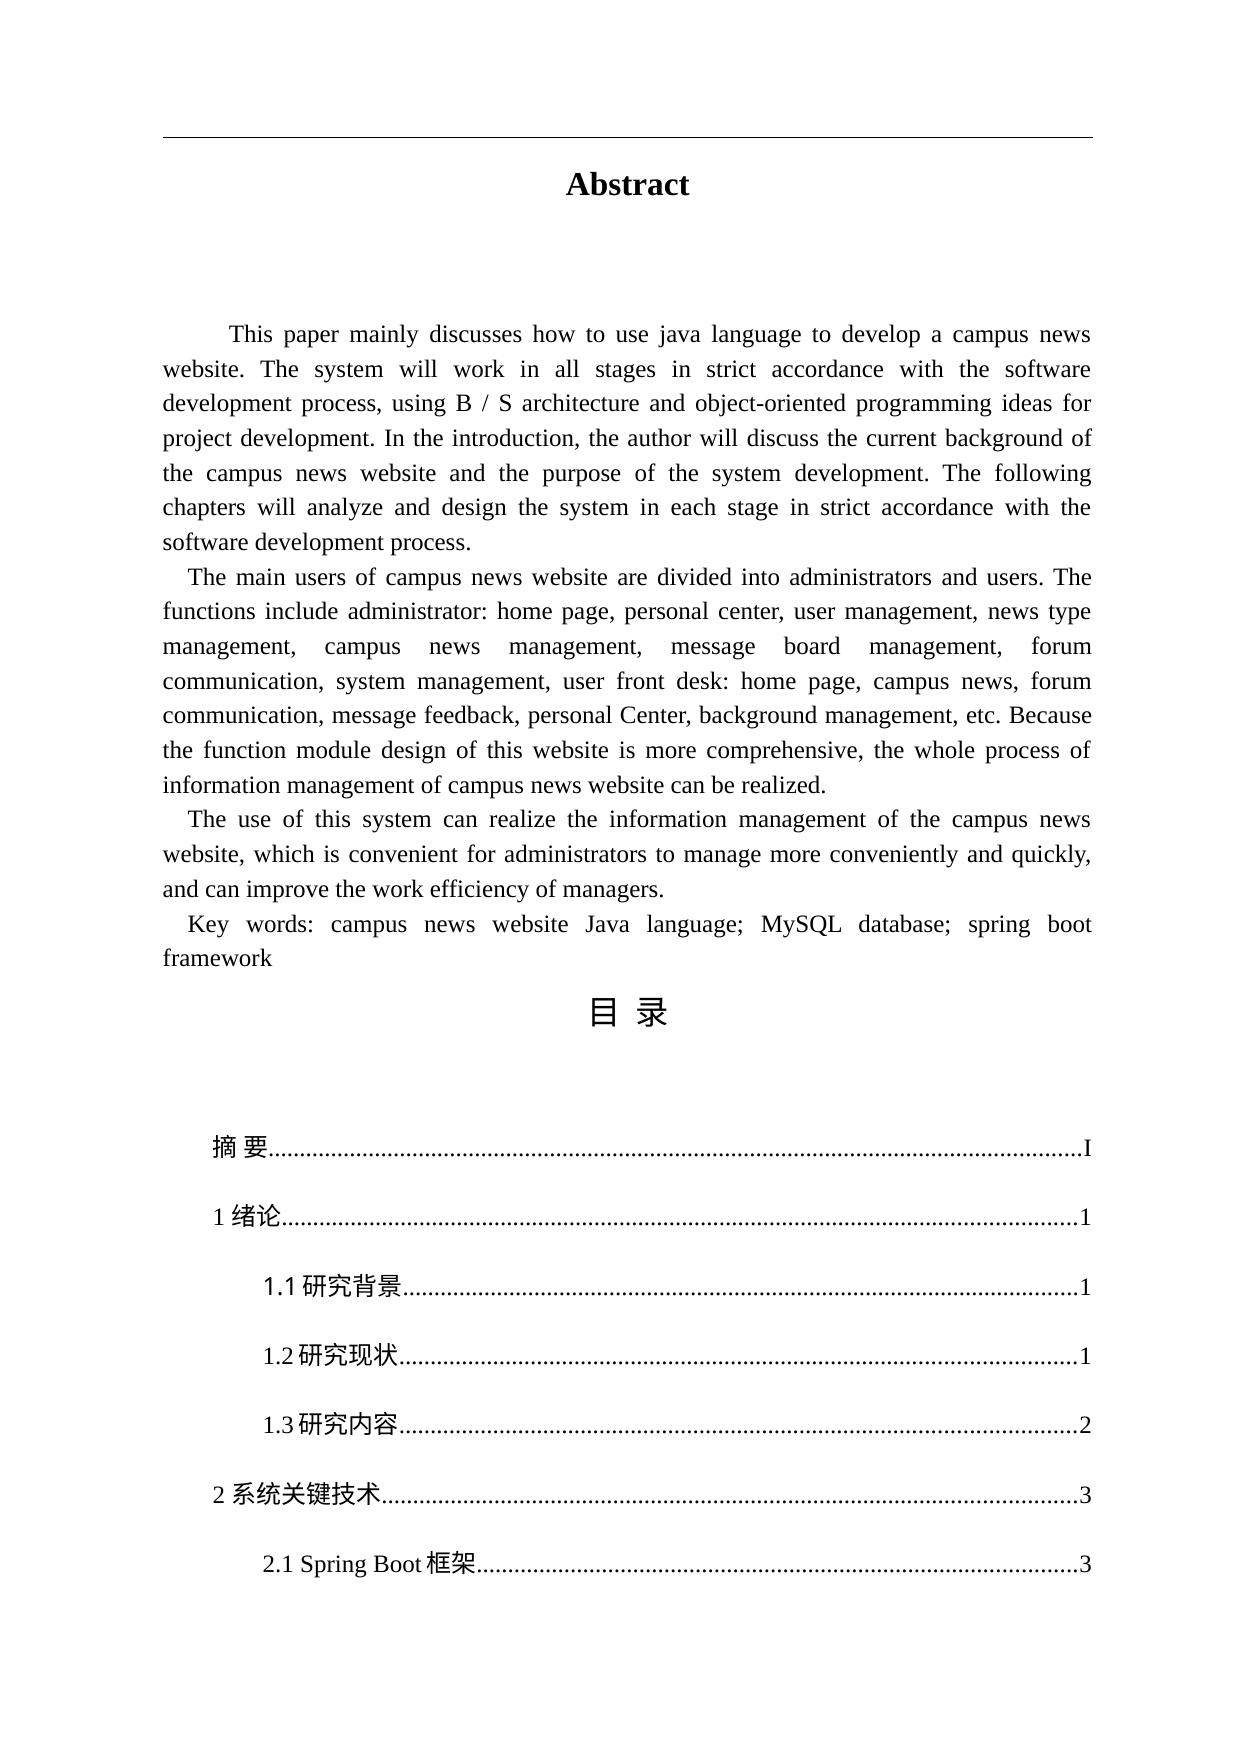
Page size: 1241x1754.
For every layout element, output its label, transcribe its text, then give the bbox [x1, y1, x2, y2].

text 2.1 Spring Boot框架 3 [212, 1527, 1093, 1596]
text 1.1研究背景 1 [212, 1249, 1093, 1319]
text 1.3研究内容 2 [212, 1388, 1093, 1458]
text Abstract [162, 148, 1093, 218]
text The use of this system can realize the information management of the campus news website, which is convenient for administrators to manage more conveniently and quickly, and can improve the work efficiency of managers. [162, 802, 1093, 906]
text 1 绪论 1 [162, 1180, 1093, 1249]
text 1.2研究现状 1 [212, 1319, 1093, 1388]
text This paper mainly discusses how to use java language to develop a campus news website. The system will work in all stages in strict accordance with the software development process, using B / S architecture and object-oriented programming ideas for project development. In the introduction, the author will discuss the current background of the campus news website and the purpose of the system development. The following chapters will analyze and design the system in each stage in strict accordance with the software development process. [162, 316, 1093, 559]
text 摘 要 I [162, 1111, 1093, 1180]
text 2 系统关键技术 3 [162, 1458, 1093, 1527]
text The main users of campus news website are divided into administrators and users. The functions include administrator: home page, personal center, user management, news type management, campus news management, message board management, forum communication, system management, user front desk: home page, campus news, forum communication, message feedback, personal Center, background management, etc. Because the function module design of this website is more comprehensive, the whole process of information management of campus news website can be realized. [162, 559, 1093, 802]
text 目 录 [162, 975, 1093, 1044]
text Key words: campus news website Java language; MySQL database; spring boot framework [162, 906, 1093, 975]
